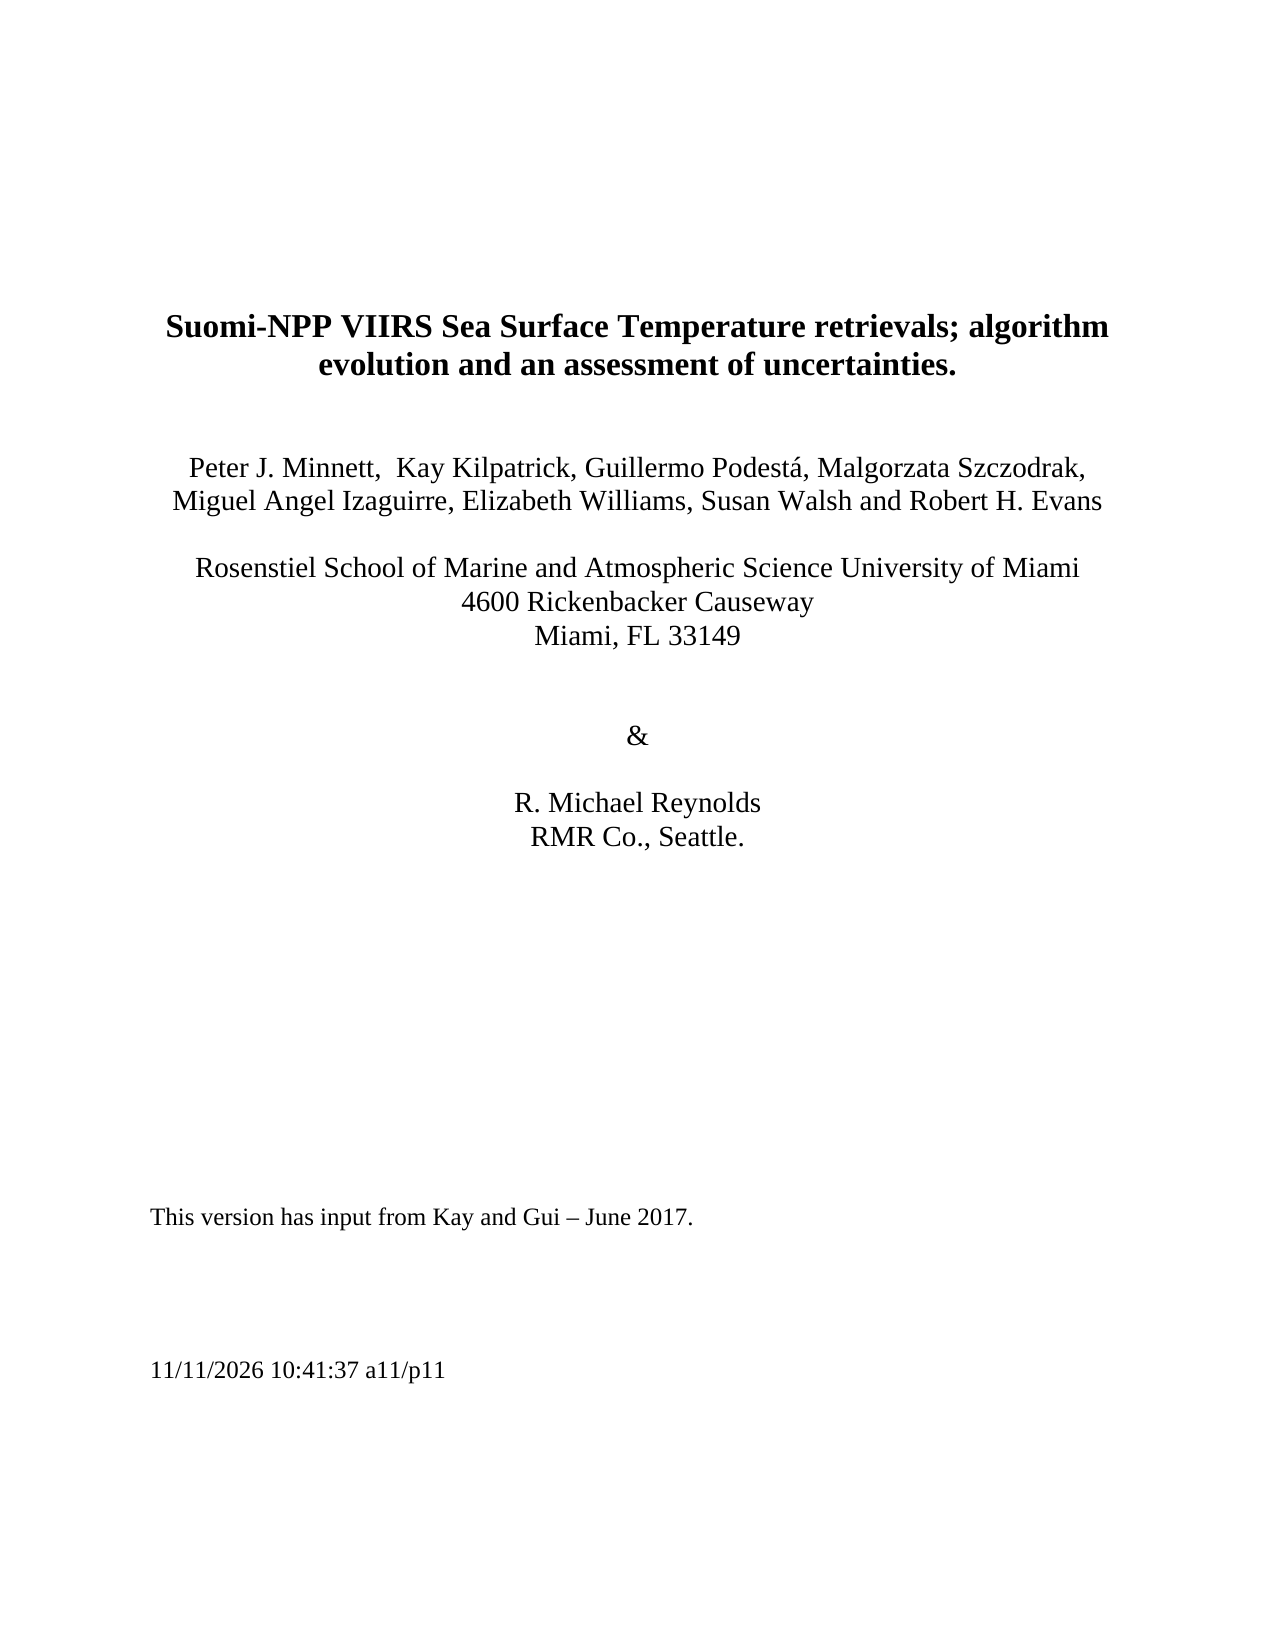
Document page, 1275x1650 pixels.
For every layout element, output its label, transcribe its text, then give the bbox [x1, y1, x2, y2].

text Suomi-NPP VIIRS Sea Surface Temperature retrievals; algorithm evolution and an assessment of uncertainties. [150, 306, 1125, 383]
text & [150, 718, 1125, 752]
text 7/12/2017 7:29:38 a7/p7 [150, 1355, 1125, 1383]
text Rosenstiel School of Marine and Atmospheric Science University of Miami 4600 Rickenbacker Causeway Miami, FL 33149 [150, 551, 1125, 651]
text R. Michael Reynolds [150, 785, 1125, 819]
text This version has input from Kay and Gui – June 2017. [150, 1202, 1125, 1231]
text Peter J. Minnett, Kay Kilpatrick, Guillermo Podestá, Malgorzata Szczodrak, Miguel Angel Izaguirre, Elizabeth Williams, Susan Walsh and Robert H. Evans [150, 450, 1125, 517]
text RMR Co., Seattle. [150, 819, 1125, 852]
